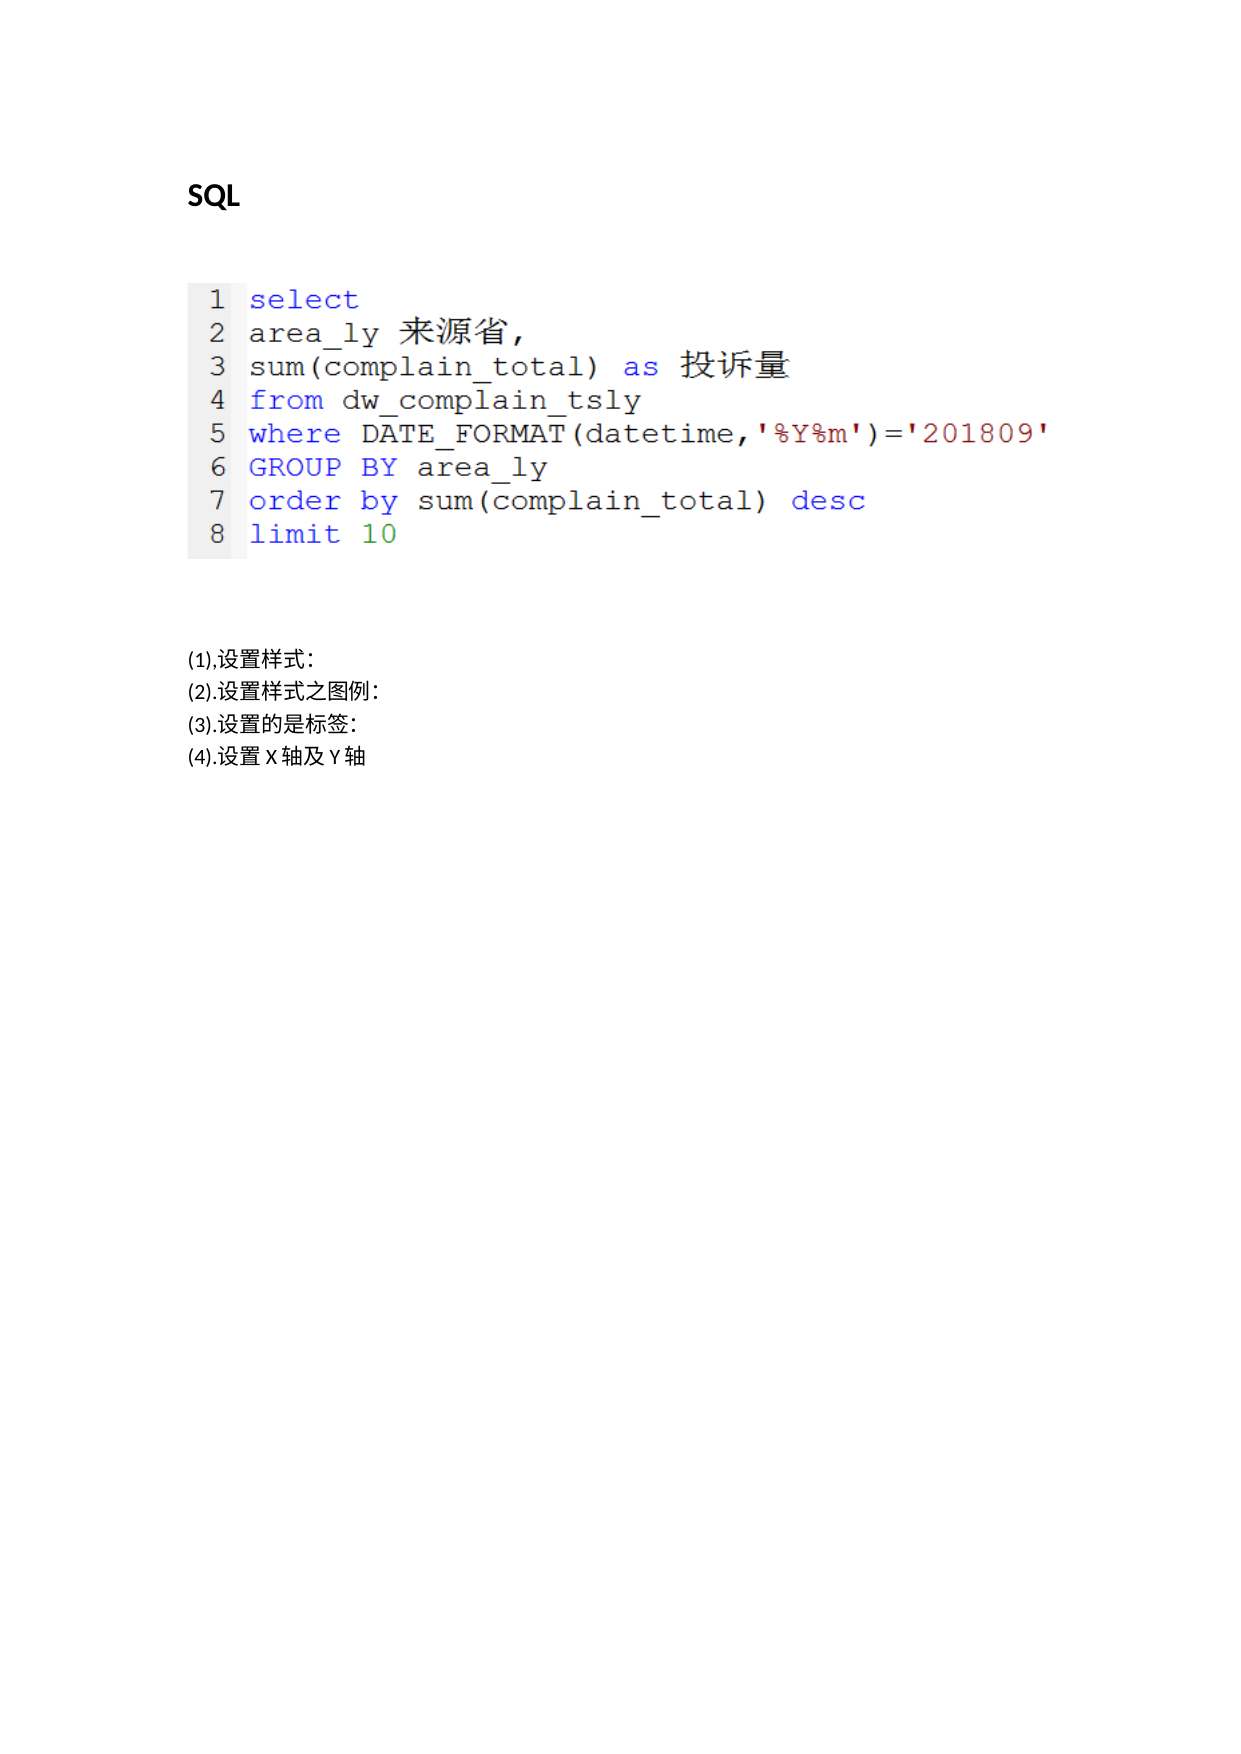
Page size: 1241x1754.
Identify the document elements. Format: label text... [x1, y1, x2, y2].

text (1),设置样式： [187, 641, 1053, 674]
subtitle SQL [187, 162, 1053, 227]
text (3).设置的是标签： [187, 706, 1053, 739]
picture [187, 283, 1053, 559]
text (4).设置X轴及Y轴 [187, 739, 1053, 771]
text (2).设置样式之图例： [187, 674, 1053, 706]
